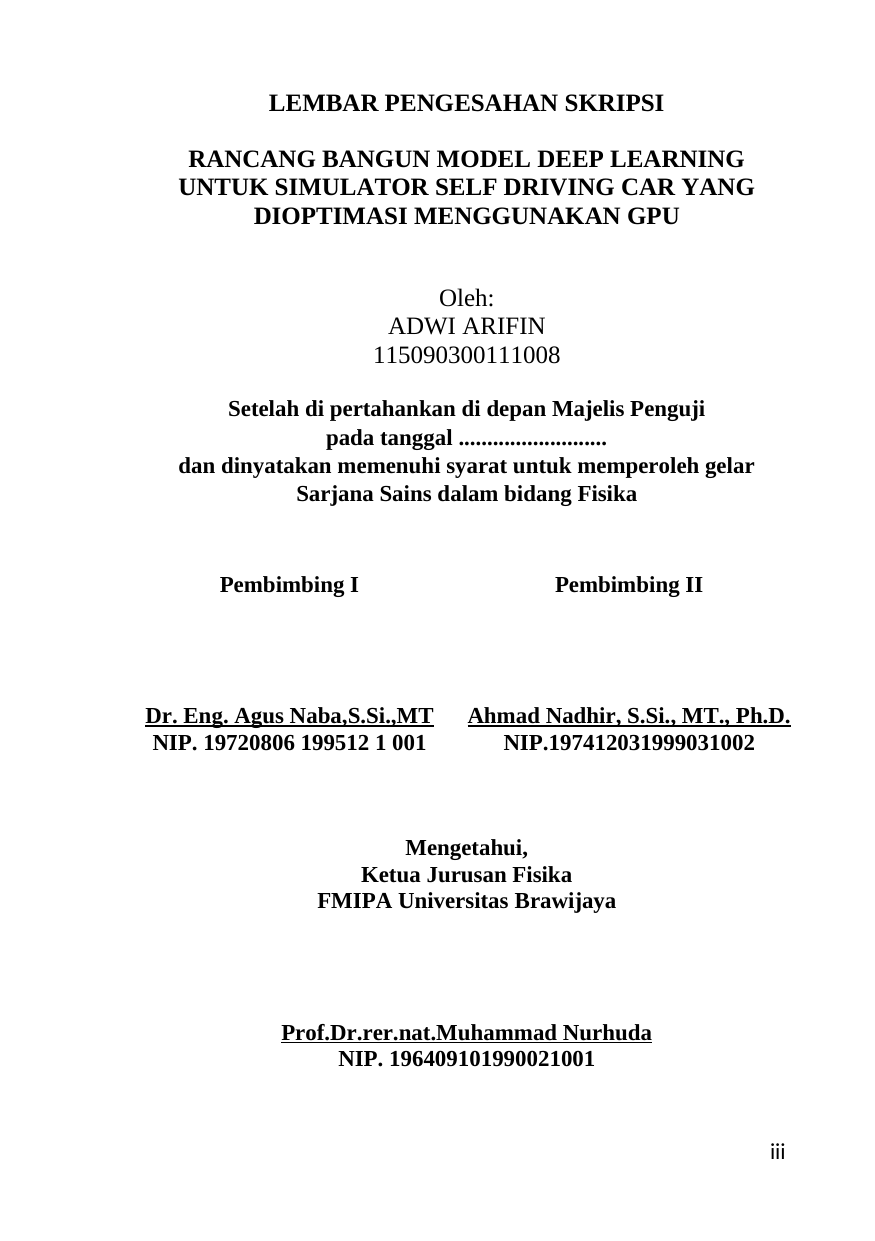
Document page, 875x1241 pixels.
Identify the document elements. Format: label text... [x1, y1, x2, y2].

text ADWI ARIFIN [148, 311, 786, 340]
table_cell Mengetahui, Ketua Jurusan Fisika FMIPA Universitas Brawijaya Prof.Dr.rer.nat.Muhammad Nurhuda NIP. 196409101990021001 [127, 782, 806, 1098]
text 115090300111008 [148, 340, 786, 369]
text LEMBAR PENGESAHAN SKRIPSI [148, 88, 786, 117]
table_header Pembimbing II Ahmad Nadhir, S.Si., MT., Ph.D. NIP.197412031999031002 [452, 571, 806, 782]
text RANCANG BANGUN MODEL DEEP LEARNING UNTUK SIMULATOR SELF DRIVING CAR YANG DIOPTIMASI MENGGUNAKAN GPU [148, 144, 786, 230]
table_header Pembimbing I Dr. Eng. Agus Naba,S.Si.,MT NIP. 19720806 199512 1 001 [127, 571, 452, 782]
text Oleh: [148, 283, 786, 311]
text Setelah di pertahankan di depan Majelis Penguji pada tanggal .......................... dan dinyatakan memenuhi syarat untuk memperoleh gelar Sarjana Sains dalam bidang Fisika [148, 395, 786, 507]
